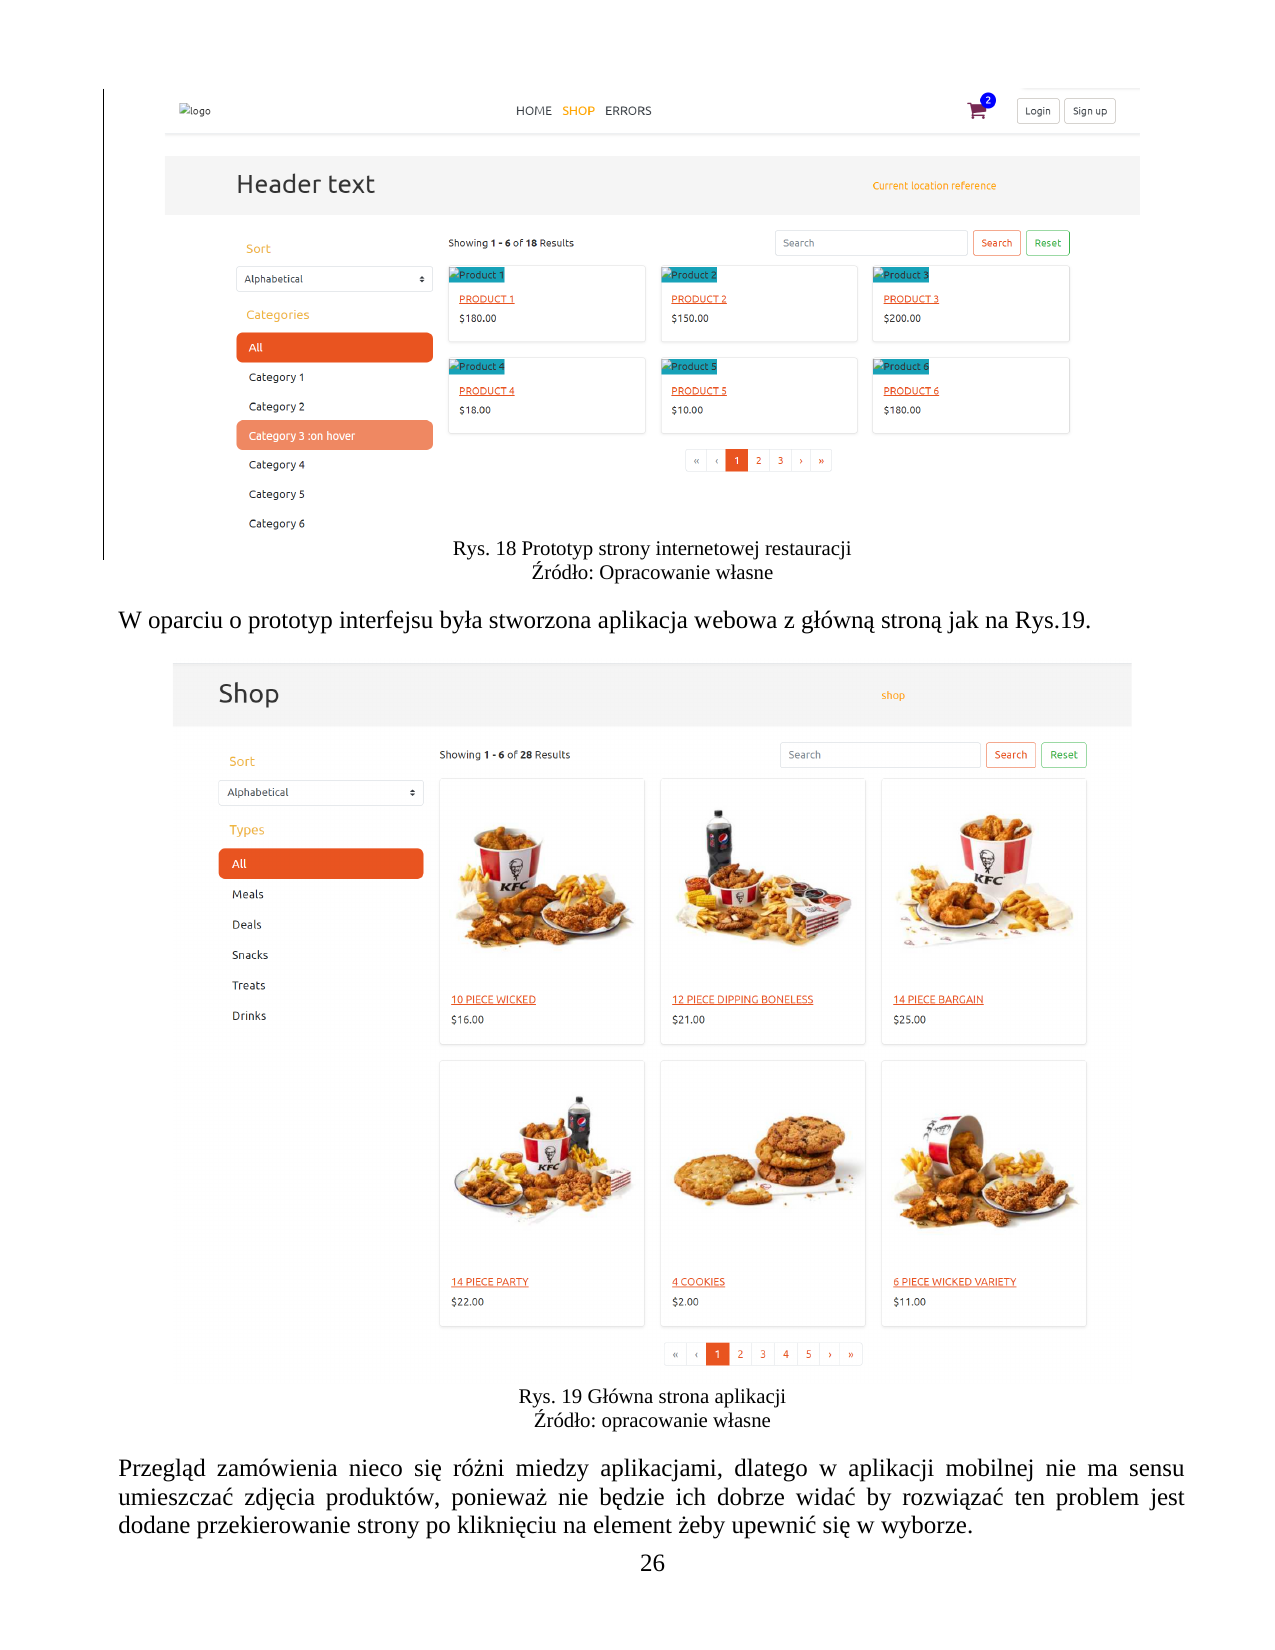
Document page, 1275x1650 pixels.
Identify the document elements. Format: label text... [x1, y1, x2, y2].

picture [172, 658, 1132, 1384]
text Rys. 18 Prototyp strony internetowej restauracji Źródło: Opracowanie własne [118, 536, 1186, 584]
text W oparciu o prototyp interfejsu była stworzona aplikacja webowa z główną stroną jak na Rys.19. [118, 605, 1186, 634]
picture [164, 88, 1140, 537]
text Rys. 19 Główna strona aplikacji Źródło: opracowanie własne [118, 1384, 1186, 1432]
text Przegląd zamówienia nieco się różni miedzy aplikacjami, dlatego w aplikacji mobilnej nie ma sensu umieszczać zdjęcia produktów, ponieważ nie będzie ich dobrze widać by rozwiązać ten problem jest dodane przekierowanie strony po kliknięciu na element żeby upewnić się w wyborze. [118, 1453, 1186, 1539]
